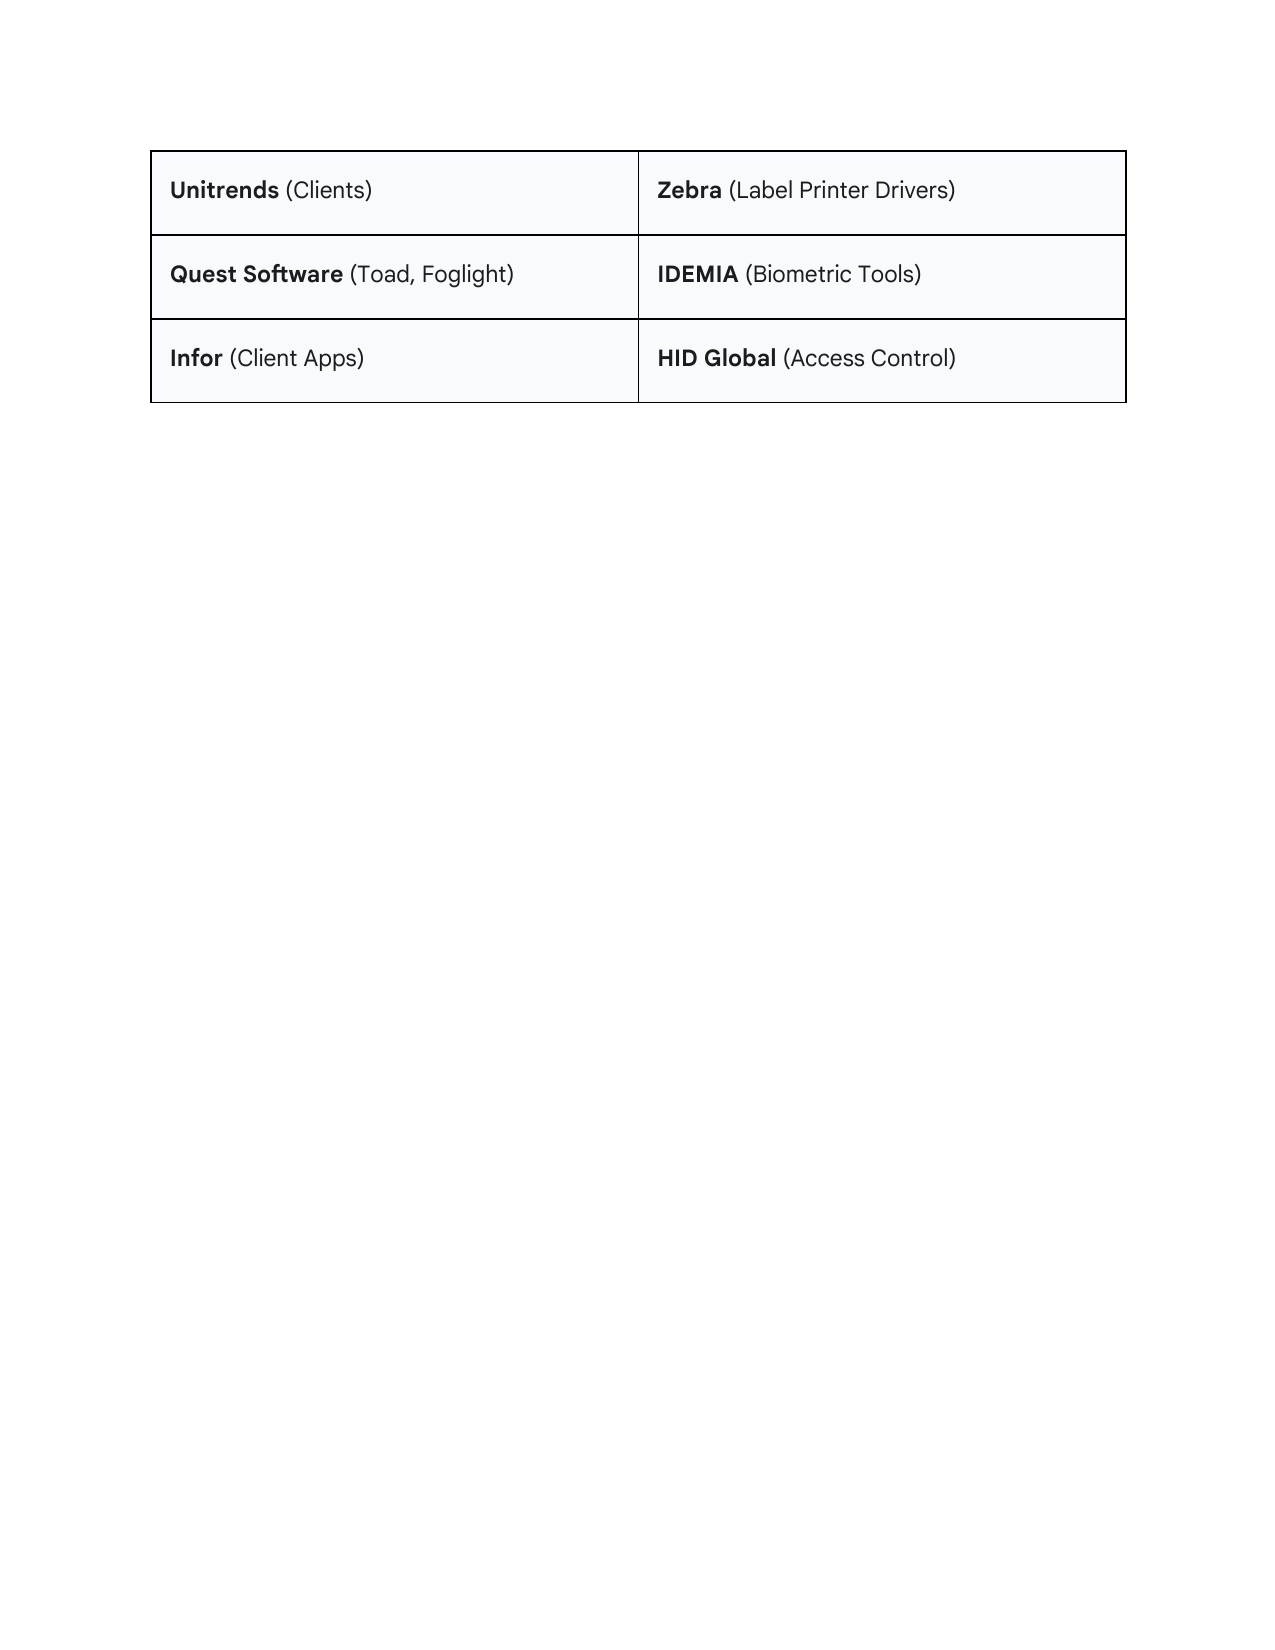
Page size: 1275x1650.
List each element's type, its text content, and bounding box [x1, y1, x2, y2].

table_cell Zebra (Label Printer Drivers) [639, 152, 1125, 234]
table_cell Quest Software (Toad, Foglight) [152, 236, 638, 318]
table_cell Infor (Client Apps) [152, 320, 638, 402]
table_cell Unitrends (Clients) [152, 152, 638, 234]
table_cell IDEMIA (Biometric Tools) [639, 236, 1125, 318]
table_cell HID Global (Access Control) [639, 320, 1125, 402]
